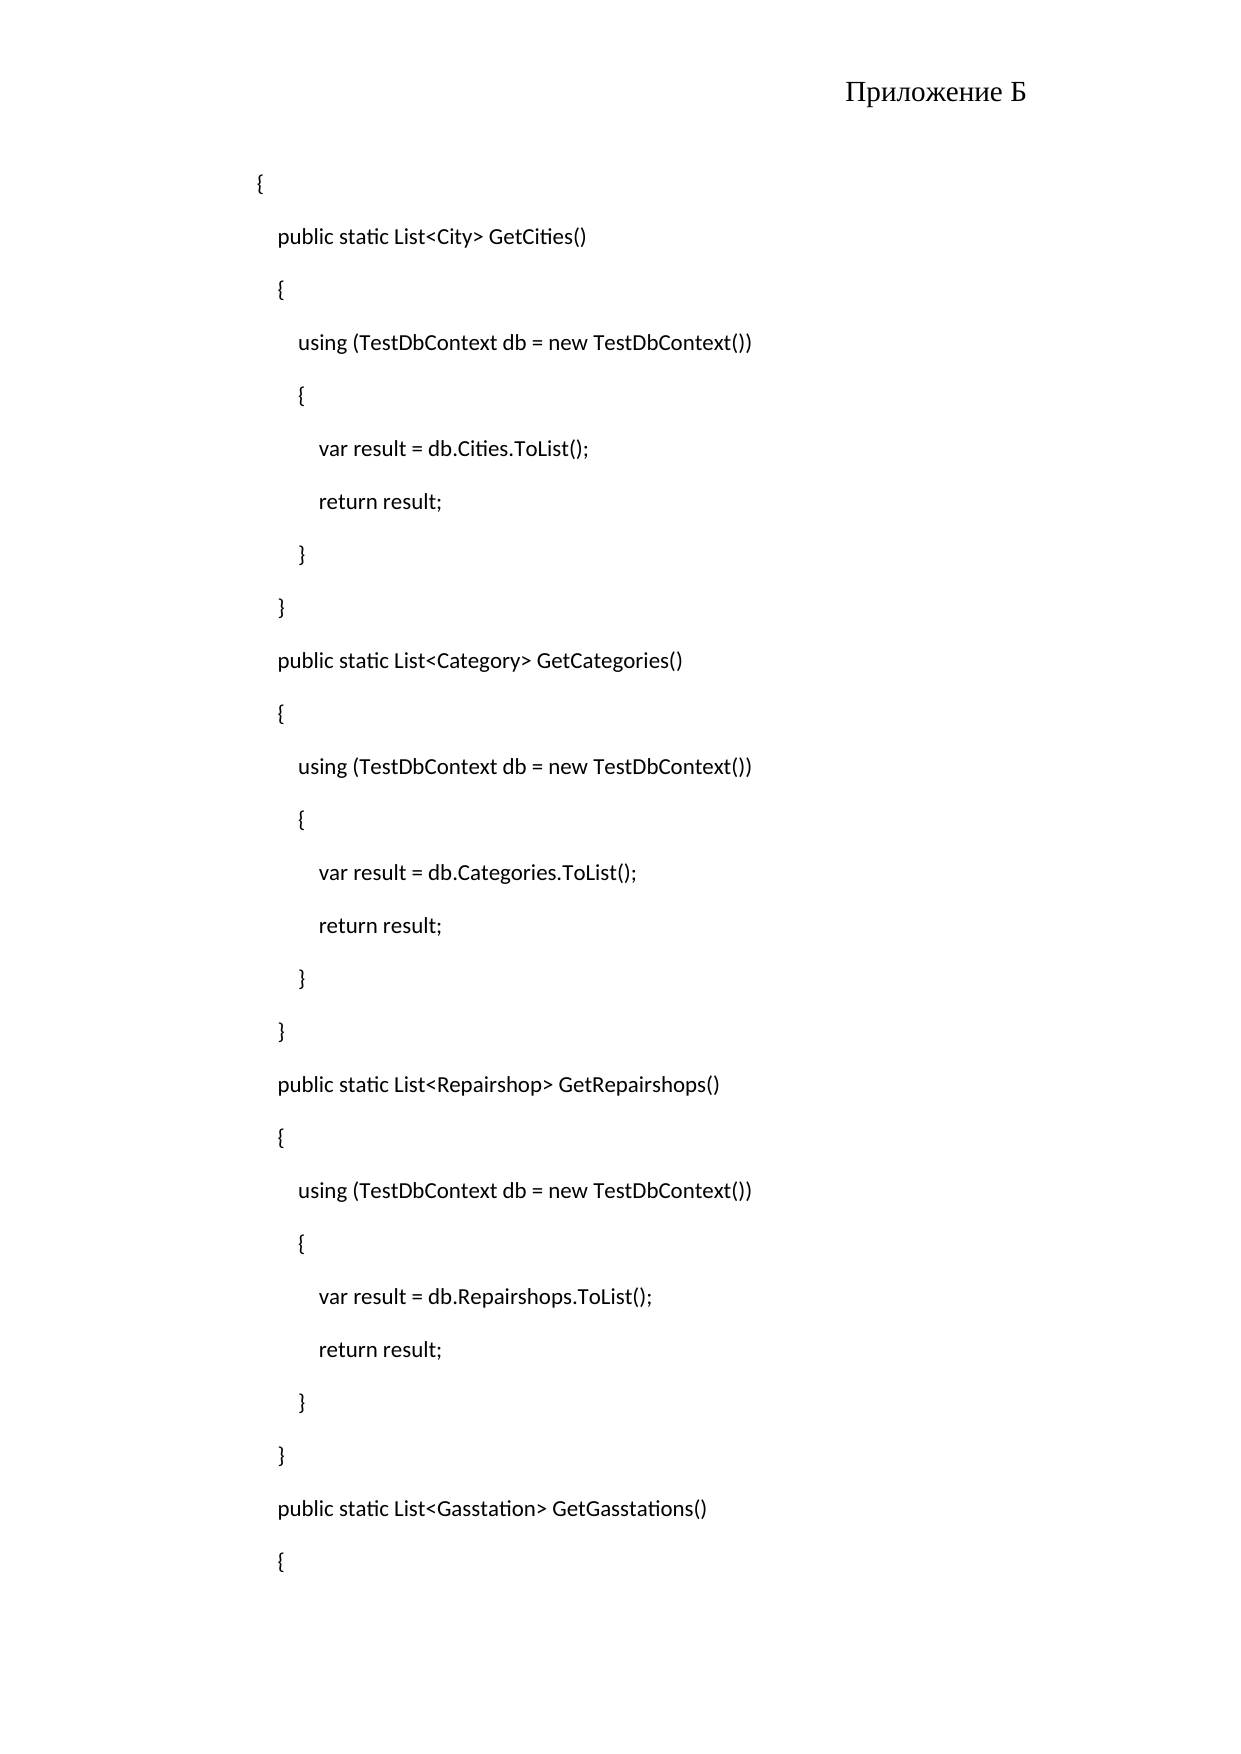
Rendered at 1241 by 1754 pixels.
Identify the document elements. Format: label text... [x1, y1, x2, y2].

text public static List<Category> GetCategories() [236, 646, 1181, 674]
text { [236, 699, 1181, 727]
text } [236, 540, 1181, 568]
text { [236, 1123, 1181, 1151]
text { [236, 169, 1181, 197]
text var result = db.Categories.ToList(); [236, 858, 1181, 886]
text public static List<Repairshop> GetRepairshops() [236, 1070, 1181, 1098]
text return result; [236, 487, 1181, 515]
text { [236, 381, 1181, 409]
text } [236, 593, 1181, 621]
text } [236, 1388, 1181, 1416]
text { [236, 1547, 1181, 1576]
text return result; [236, 911, 1181, 939]
text var result = db.Repairshops.ToList(); [236, 1282, 1181, 1310]
text using (TestDbContext db = new TestDbContext()) [236, 1176, 1181, 1204]
text { [236, 275, 1181, 303]
text { [236, 1229, 1181, 1257]
text } [236, 964, 1181, 992]
text return result; [236, 1335, 1181, 1363]
text var result = db.Cities.ToList(); [236, 434, 1181, 462]
text { [236, 805, 1181, 833]
text using (TestDbContext db = new TestDbContext()) [236, 752, 1181, 780]
text public static List<Gasstation> GetGasstations() [236, 1494, 1181, 1522]
text } [236, 1017, 1181, 1045]
text public static List<City> GetCities() [236, 222, 1181, 250]
text using (TestDbContext db = new TestDbContext()) [236, 328, 1181, 356]
text } [236, 1441, 1181, 1469]
